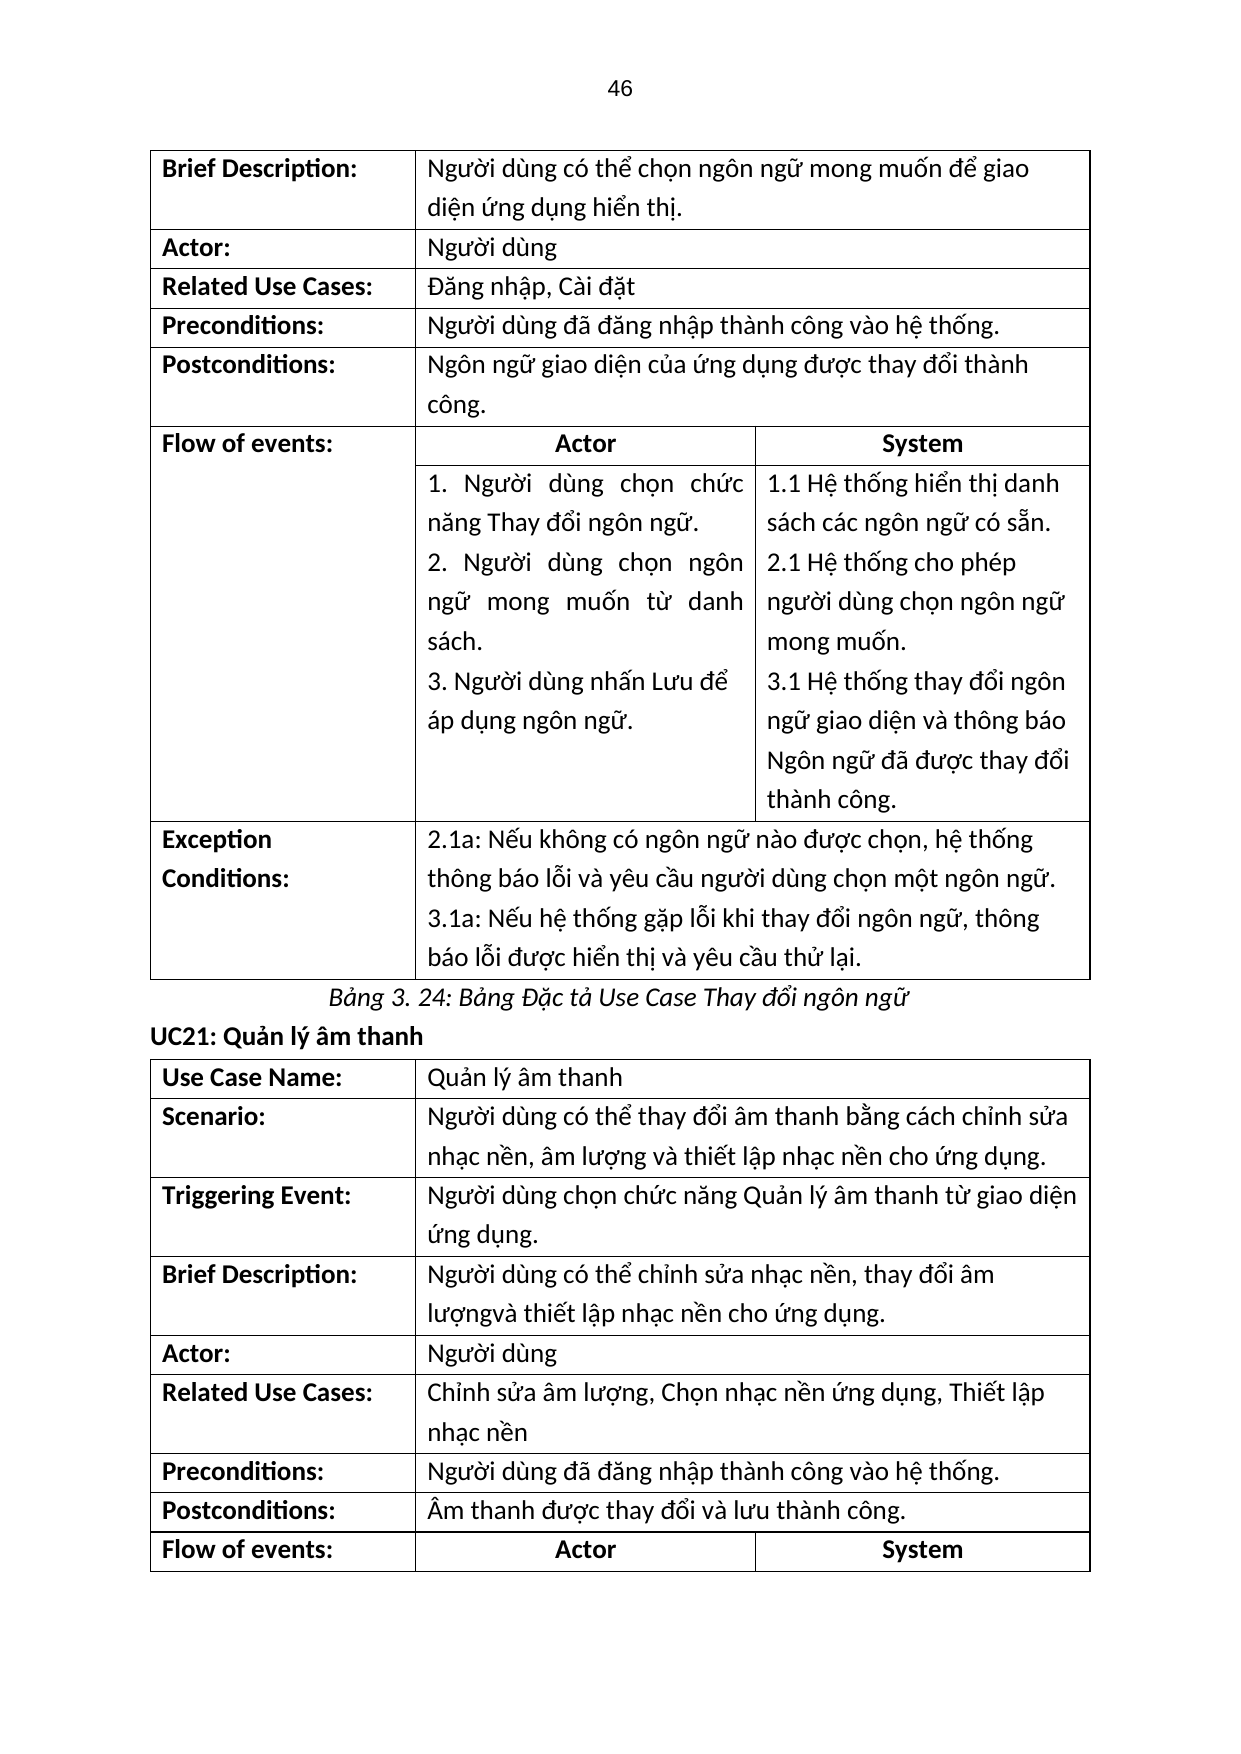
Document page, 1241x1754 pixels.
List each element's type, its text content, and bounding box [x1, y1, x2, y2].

table_cell Chỉnh sửa âm lượng, Chọn nhạc nền ứng dụng, Thiết lập nhạc nền [416, 1375, 1089, 1453]
table_cell Người dùng có thể chỉnh sửa nhạc nền, thay đổi âm lượngvà thiết lập nhạc nền cho ứng dụng. [416, 1257, 1089, 1335]
table_cell Đăng nhập, Cài đặt [416, 269, 1089, 307]
table_cell Brief Description: [151, 1257, 415, 1335]
table_cell System [756, 427, 1089, 465]
table_cell Scenario: [151, 1099, 415, 1177]
table_cell Flow of events: [151, 1533, 415, 1571]
table_cell Related Use Cases: [151, 1375, 415, 1453]
table_cell Actor [416, 427, 755, 465]
table_cell System [756, 1533, 1089, 1571]
table_cell Triggering Event: [151, 1178, 415, 1256]
table_cell Người dùng chọn chức năng Quản lý âm thanh từ giao diện ứng dụng. [416, 1178, 1089, 1256]
table_cell Âm thanh được thay đổi và lưu thành công. [416, 1493, 1089, 1531]
table_cell Người dùng [416, 1336, 1089, 1374]
table_cell Actor [416, 1533, 755, 1571]
table_cell Người dùng đã đăng nhập thành công vào hệ thống. [416, 309, 1089, 347]
table_cell 1.1 Hệ thống hiển thị danh sách các ngôn ngữ có sẵn. 2.1 Hệ thống cho phép người dùng chọn ngôn ngữ mong muốn. 3.1 Hệ thống thay đổi ngôn ngữ giao diện và thông báo Ngôn ngữ đã được thay đổi thành công. [756, 466, 1089, 821]
table_header Use Case Name: [151, 1060, 415, 1098]
table_cell Exception Conditions: [151, 822, 415, 979]
table_cell Người dùng đã đăng nhập thành công vào hệ thống. [416, 1454, 1089, 1492]
table_cell Brief Description: [151, 151, 415, 229]
table_cell Actor: [151, 1336, 415, 1374]
table_cell Preconditions: [151, 1454, 415, 1492]
table_cell Preconditions: [151, 309, 415, 347]
subtitle UC21: Quản lý âm thanh [150, 1019, 1090, 1052]
table_cell Actor: [151, 230, 415, 268]
table_cell Người dùng [416, 230, 1089, 268]
table_cell Flow of events: [151, 427, 415, 821]
table_cell Postconditions: [151, 348, 415, 426]
text Bảng 3. 24: Bảng Đặc tả Use Case Thay đổi ngôn ngữ [150, 980, 1090, 1013]
table_cell Postconditions: [151, 1493, 415, 1531]
table_cell 2.1a: Nếu không có ngôn ngữ nào được chọn, hệ thống thông báo lỗi và yêu cầu người dùng chọn một ngôn ngữ. 3.1a: Nếu hệ thống gặp lỗi khi thay đổi ngôn ngữ, thông báo lỗi được hiển thị và yêu cầu thử lại. [416, 822, 1089, 979]
table_cell Người dùng có thể thay đổi âm thanh bằng cách chỉnh sửa nhạc nền, âm lượng và thiết lập nhạc nền cho ứng dụng. [416, 1099, 1089, 1177]
table_cell Người dùng có thể chọn ngôn ngữ mong muốn để giao diện ứng dụng hiển thị. [416, 151, 1089, 229]
table_header Quản lý âm thanh [416, 1060, 1089, 1098]
table_cell 1. Người dùng chọn chức năng Thay đổi ngôn ngữ. 2. Người dùng chọn ngôn ngữ mong muốn từ danh sách. 3. Người dùng nhấn Lưu để áp dụng ngôn ngữ. [416, 466, 755, 821]
table_cell Related Use Cases: [151, 269, 415, 307]
table_cell Ngôn ngữ giao diện của ứng dụng được thay đổi thành công. [416, 348, 1089, 426]
